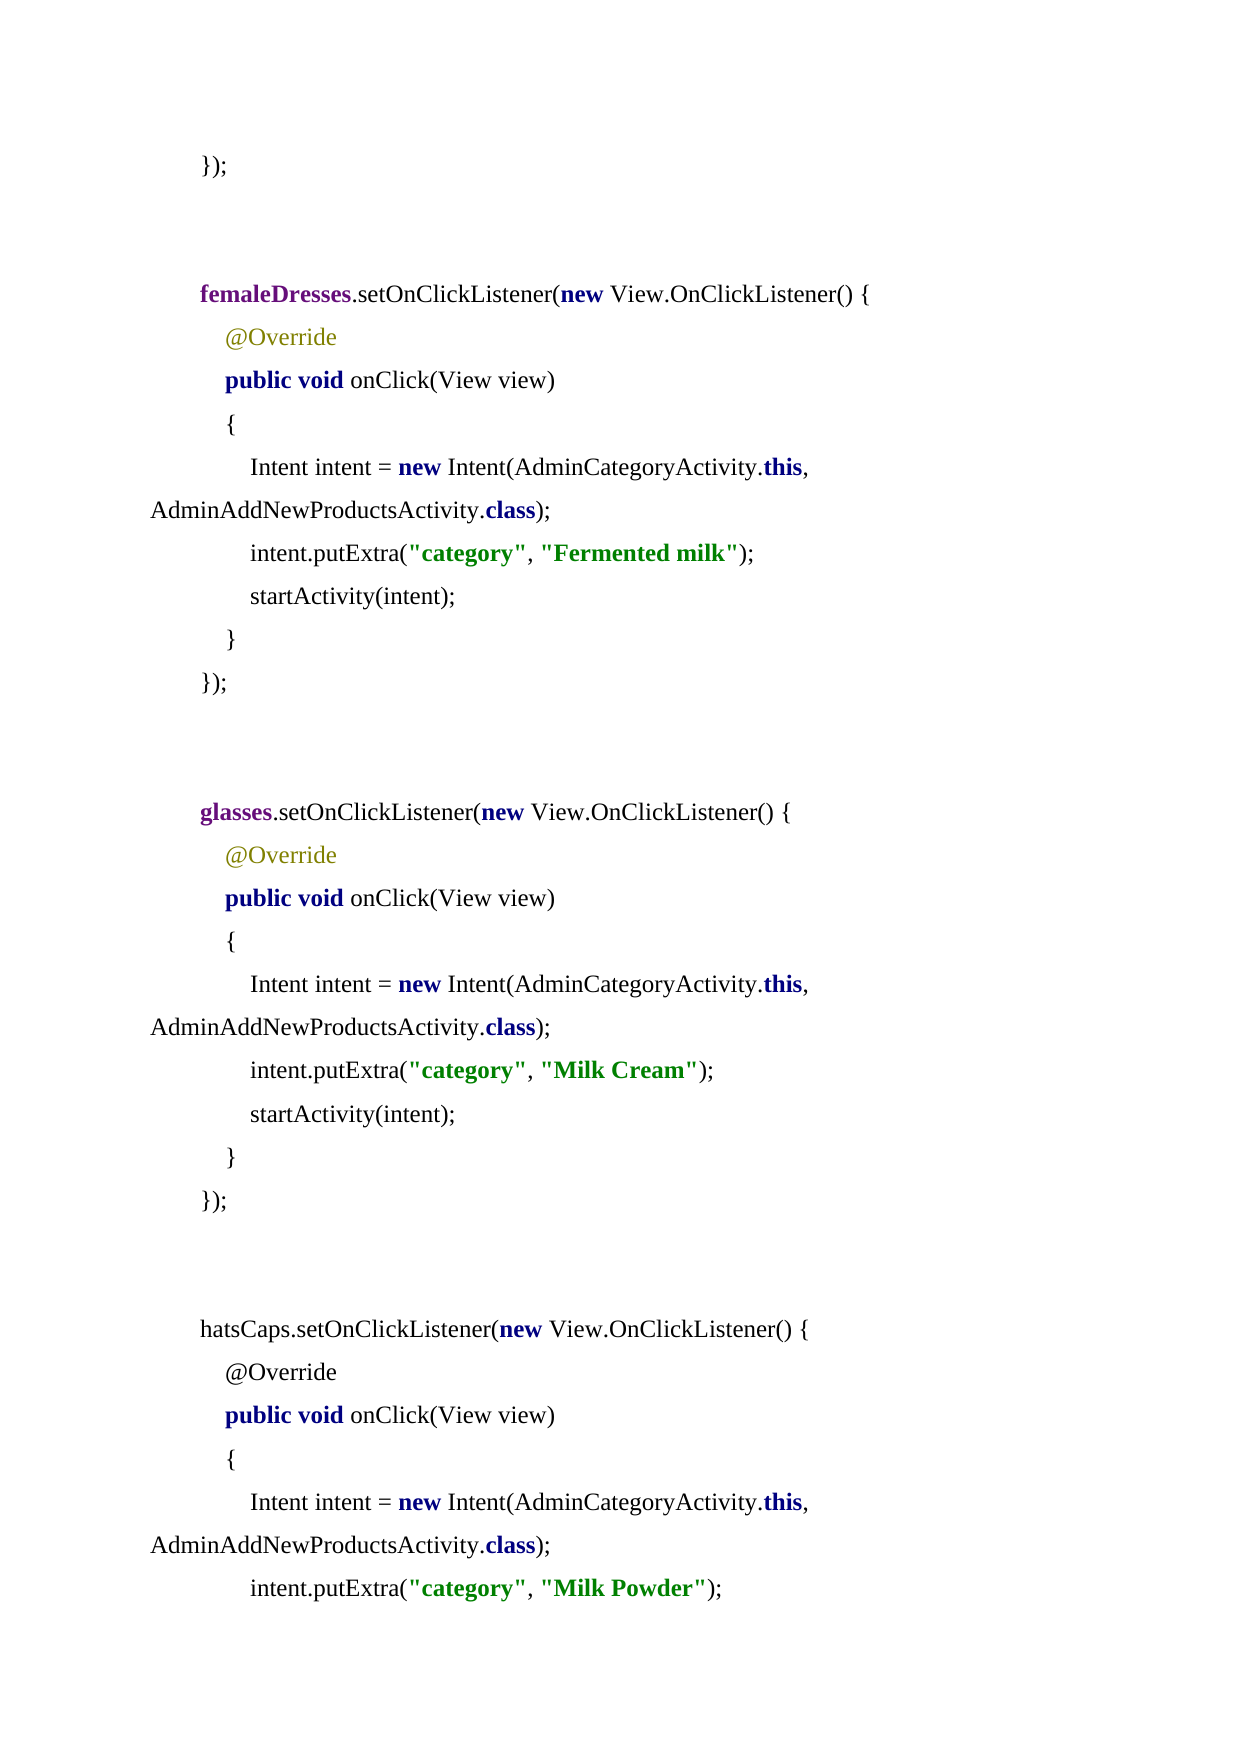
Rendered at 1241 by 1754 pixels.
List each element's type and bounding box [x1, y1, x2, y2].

text [150, 150, 1090, 1602]
